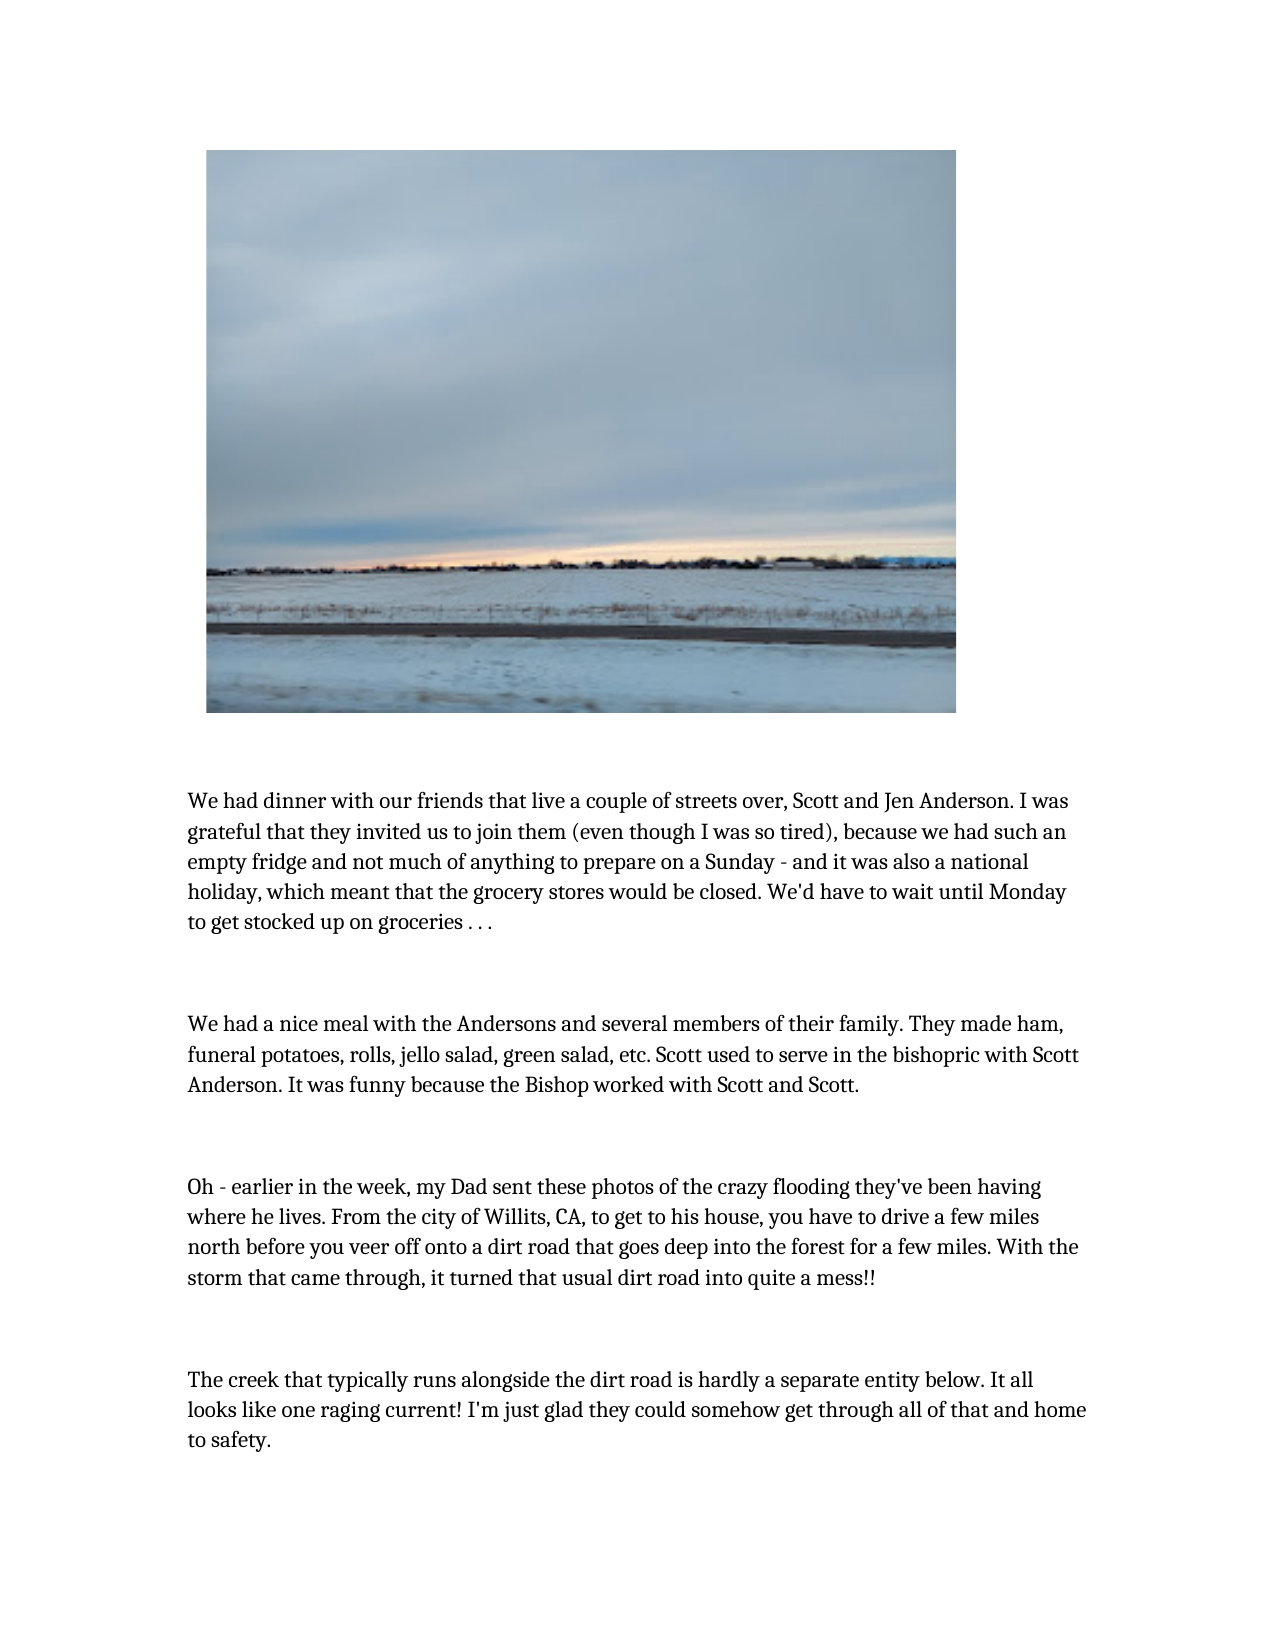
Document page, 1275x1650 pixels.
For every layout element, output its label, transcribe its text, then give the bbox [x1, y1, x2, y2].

picture [206, 150, 957, 713]
text Oh - earlier in the week, my Dad sent these photos of the crazy flooding they've been having where he lives. From the city of Willits, CA, to get to his house, you have to drive a few miles north before you veer off onto a dirt road that goes deep into the forest for a few miles. With the storm that came through, it turned that usual dirt road into quite a mess!! [187, 1174, 1087, 1291]
text We had a nice meal with the Andersons and several members of their family. They made ham, funeral potatoes, rolls, jello salad, green salad, etc. Scott used to serve in the bishopric with Scott Anderson. It was funny because the Bishop worked with Scott and Scott. [187, 1011, 1087, 1098]
text The creek that typically runs alongside the dirt road is hardly a separate entity below. It all looks like one raging current! I'm just glad they could somehow get through all of that and home to safety. [187, 1366, 1087, 1453]
text We had dinner with our friends that live a couple of streets over, Scott and Jen Anderson. I was grateful that they invited us to join them (even though I was so tired), because we had such an empty fridge and not much of anything to prepare on a Sunday - and it was also a national holiday, which meant that the grocery stores would be closed. We'd have to wait until Monday to get stocked up on groceries . . . [187, 788, 1087, 935]
